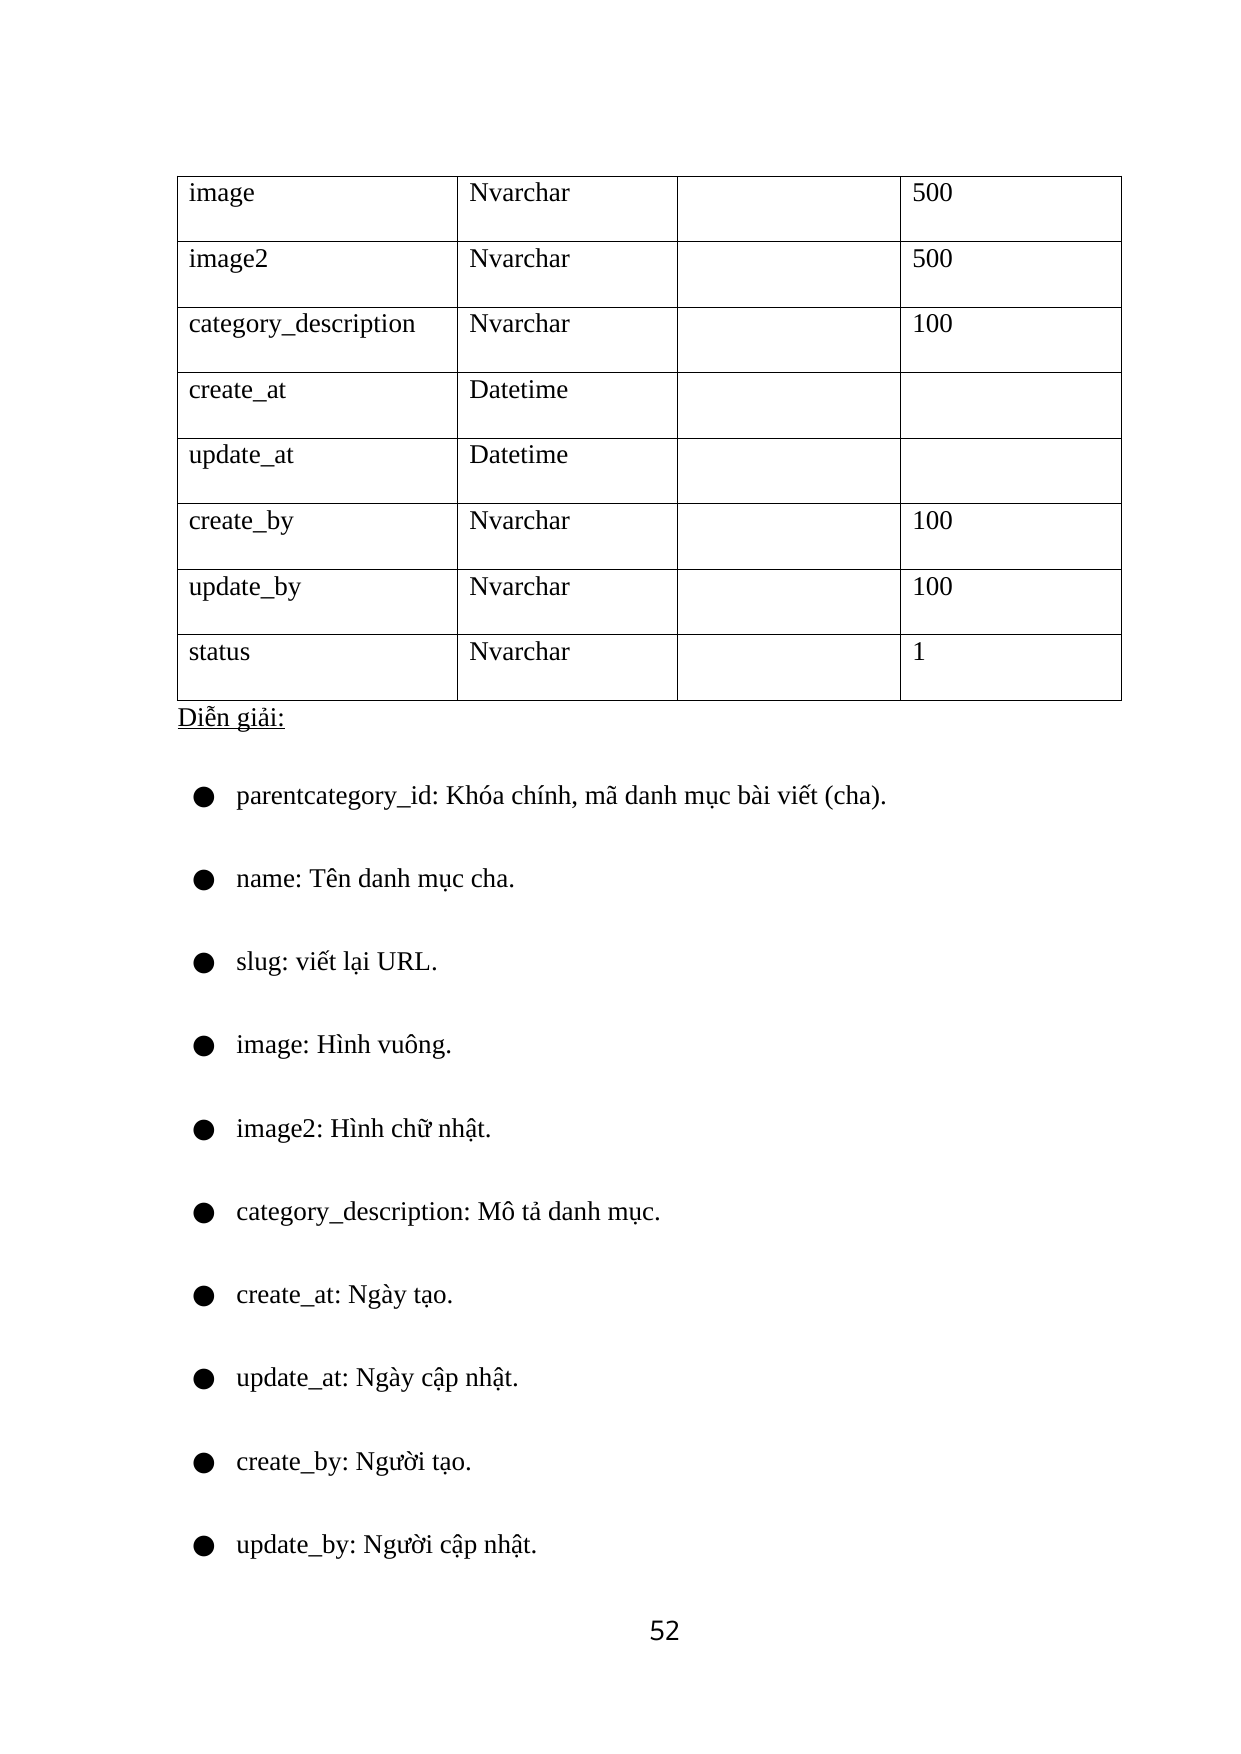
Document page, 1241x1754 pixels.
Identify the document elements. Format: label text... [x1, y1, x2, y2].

list category_description: Mô tả danh mục. [192, 1180, 1152, 1236]
table_cell 500 [901, 177, 1121, 241]
table_cell Nvarchar [458, 570, 677, 634]
table_cell create_by [178, 504, 457, 569]
table_cell 100 [901, 504, 1121, 569]
list update_at: Ngày cập nhật. [192, 1347, 1152, 1402]
list slug: viết lại URL. [192, 931, 1152, 986]
table_cell update_by [178, 570, 457, 634]
table_cell Datetime [458, 373, 677, 438]
table_cell [678, 570, 900, 634]
table_cell Nvarchar [458, 177, 677, 241]
table_cell [678, 177, 900, 241]
list image2: Hình chữ nhật. [192, 1097, 1152, 1152]
table_cell update_at [178, 439, 457, 503]
table_cell [901, 439, 1121, 503]
table_cell image2 [178, 242, 457, 307]
list parentcategory_id: Khóa chính, mã danh mục bài viết (cha). [192, 764, 1152, 819]
table_cell Nvarchar [458, 242, 677, 307]
text Diễn giải: [177, 701, 1152, 732]
list update_by: Người cập nhật. [192, 1513, 1152, 1569]
table_cell status [178, 635, 457, 700]
table_cell [901, 373, 1121, 438]
table_cell 1 [901, 635, 1121, 700]
table_cell [678, 242, 900, 307]
list image: Hình vuông. [192, 1014, 1152, 1069]
table_cell image [178, 177, 457, 241]
table_cell Nvarchar [458, 635, 677, 700]
table_cell Nvarchar [458, 308, 677, 372]
table_cell [678, 635, 900, 700]
table_cell [678, 439, 900, 503]
table_cell Nvarchar [458, 504, 677, 569]
list create_by: Người tạo. [192, 1430, 1152, 1485]
table_cell Datetime [458, 439, 677, 503]
table_cell [678, 373, 900, 438]
table_cell [678, 308, 900, 372]
list name: Tên danh mục cha. [192, 847, 1152, 903]
table_cell create_at [178, 373, 457, 438]
table_cell 100 [901, 570, 1121, 634]
table_cell category_description [178, 308, 457, 372]
table_cell 500 [901, 242, 1121, 307]
table_cell [678, 504, 900, 569]
table_cell 100 [901, 308, 1121, 372]
list create_at: Ngày tạo. [192, 1263, 1152, 1319]
